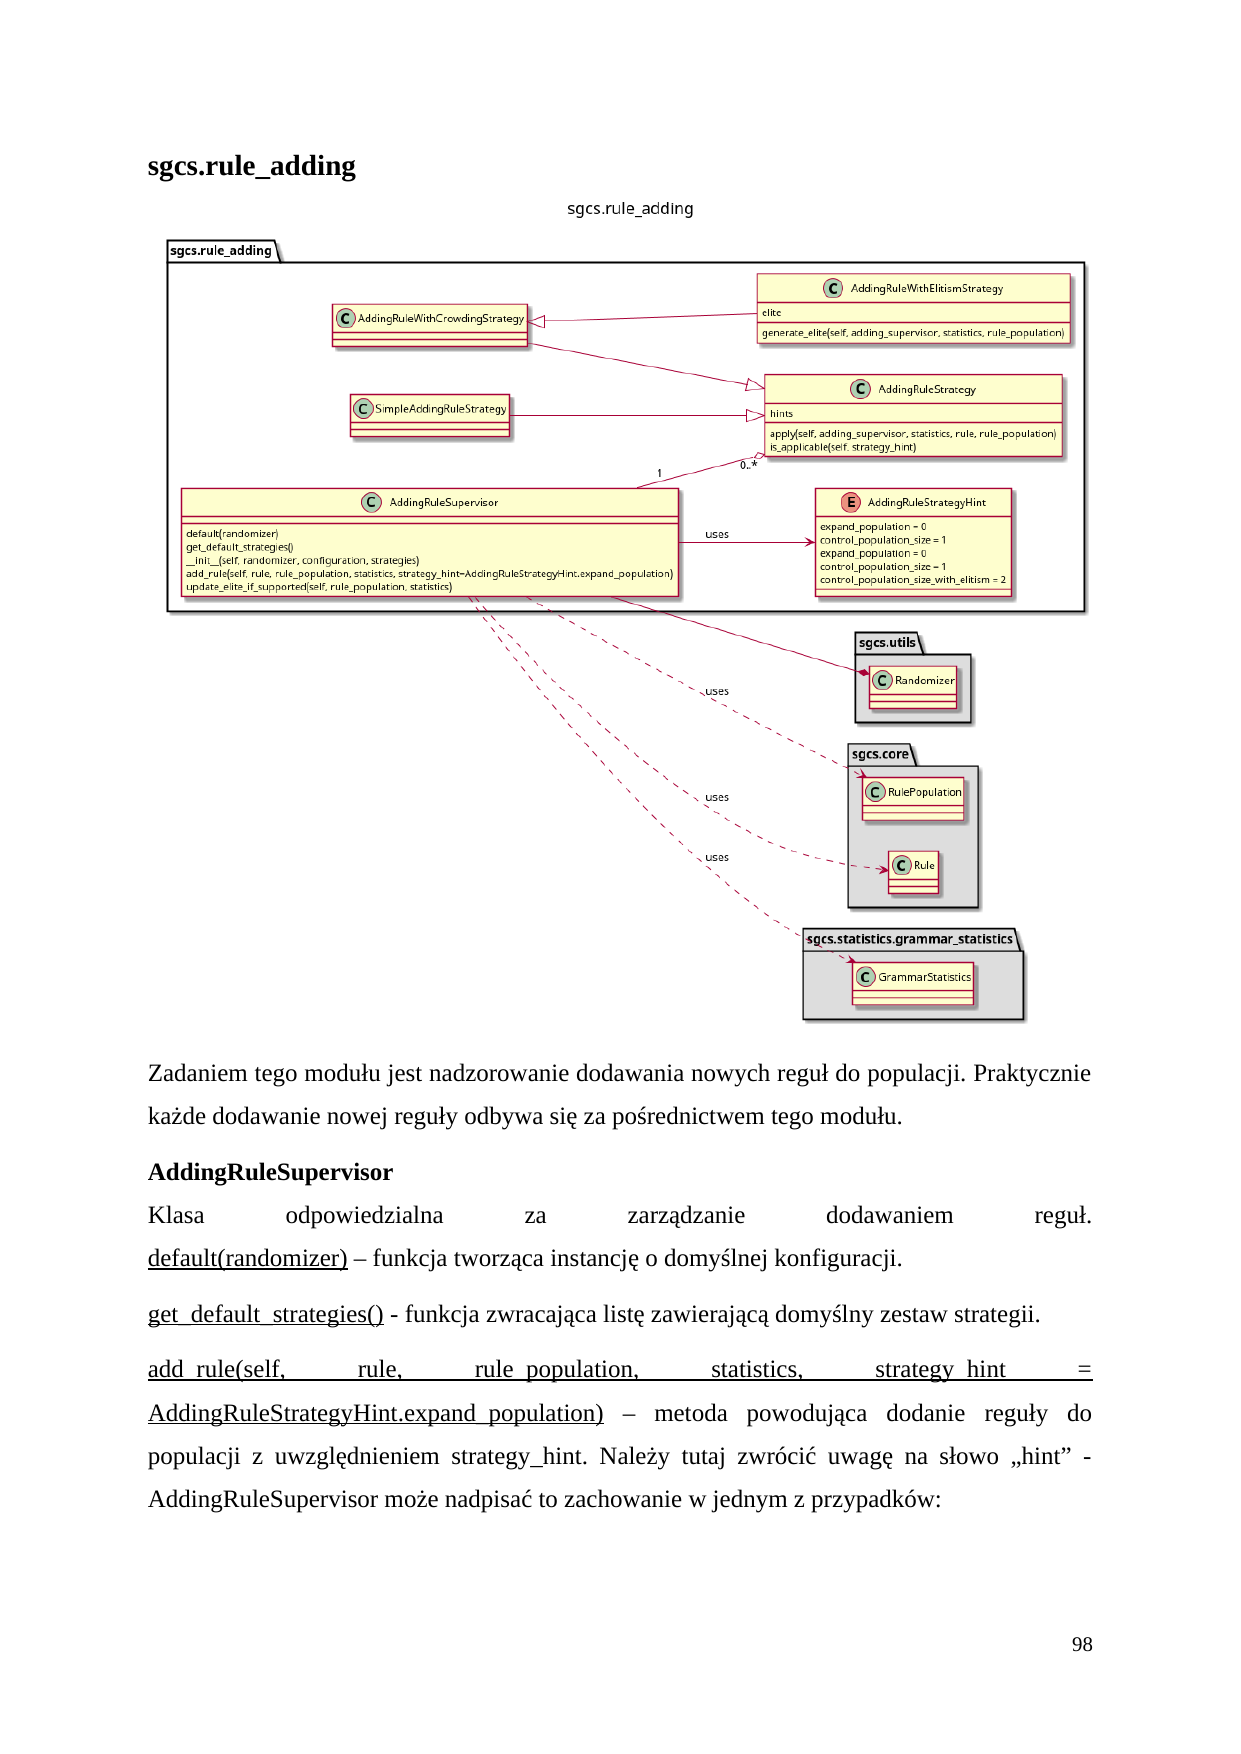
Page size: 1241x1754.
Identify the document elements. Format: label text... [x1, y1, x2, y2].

text Klasa odpowiedzialna za zarządzanie dodawaniem reguł. default(randomizer) – funkcja tworząca instancję o domyślnej konfiguracji. [148, 1200, 1093, 1272]
text add_rule(self, rule, rule_population, statistics, strategy_hint = AddingRuleStrategyHint.expand_population) – metoda powodująca dodanie reguły do populacji z uwzględnieniem strategy_hint. Należy tutaj zwrócić uwagę na słowo „hint” - AddingRuleSupervisor może nadpisać to zachowanie w jednym z przypadków: [148, 1354, 1093, 1379]
text Zadaniem tego modułu jest nadzorowanie dodawania nowych reguł do populacji. Praktycznie każde dodawanie nowej reguły odbywa się za pośrednictwem tego modułu. [148, 1028, 1093, 1130]
text sgcs.rule_adding [148, 148, 1093, 181]
text AddingRuleSupervisor [148, 1157, 1093, 1186]
text add_rule(self, rule, rule_population, statistics, strategy_hint = AddingRuleStrategyHint.expand_population) – metoda powodująca dodanie reguły do populacji z uwzględnieniem strategy_hint. Należy tutaj zwrócić uwagę na słowo „hint” - AddingRuleSupervisor może nadpisać to zachowanie w jednym z przypadków: [148, 1381, 1093, 1513]
picture [147, 197, 1093, 1028]
text get_default_strategies() - funkcja zwracająca listę zawierającą domyślny zestaw strategii. [148, 1299, 1093, 1328]
